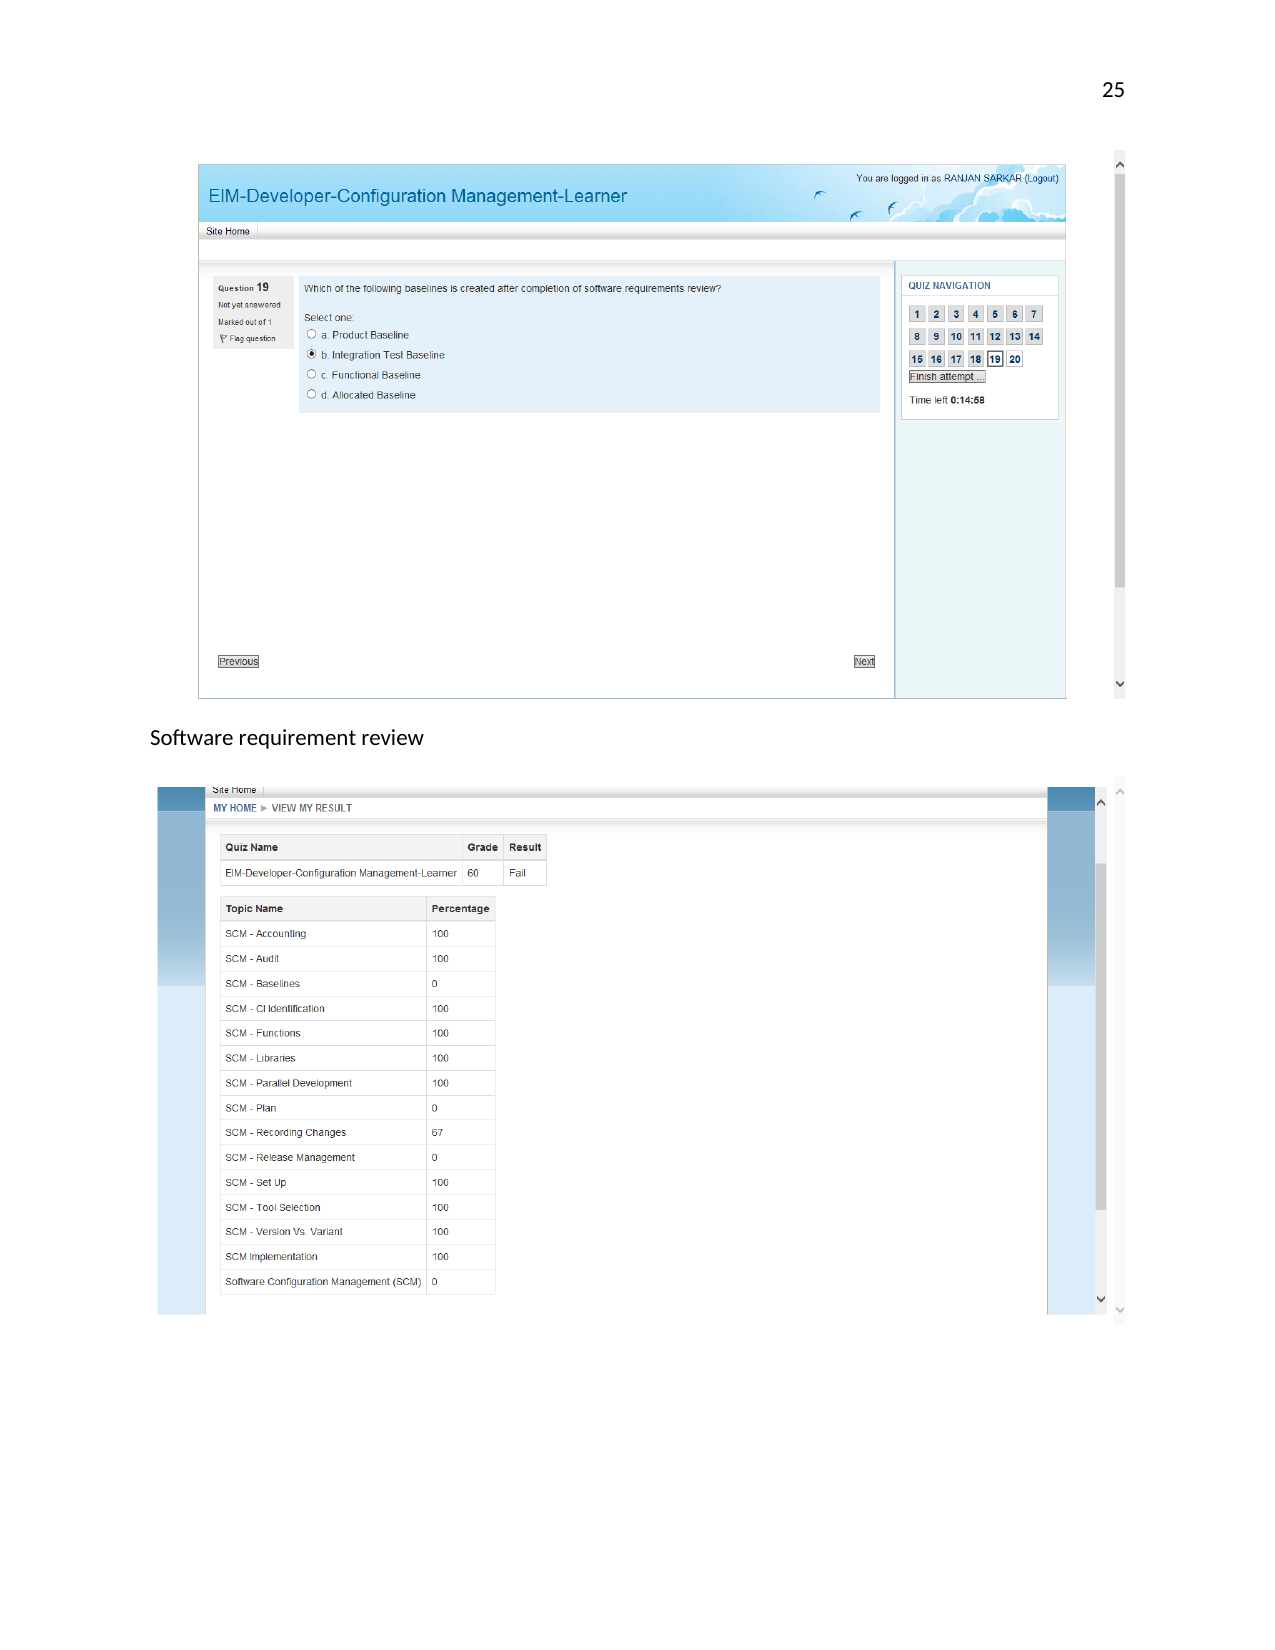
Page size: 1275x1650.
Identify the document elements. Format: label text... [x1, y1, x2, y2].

text Software requirement review [150, 723, 1125, 751]
picture [150, 776, 1125, 1325]
picture [150, 150, 1125, 699]
